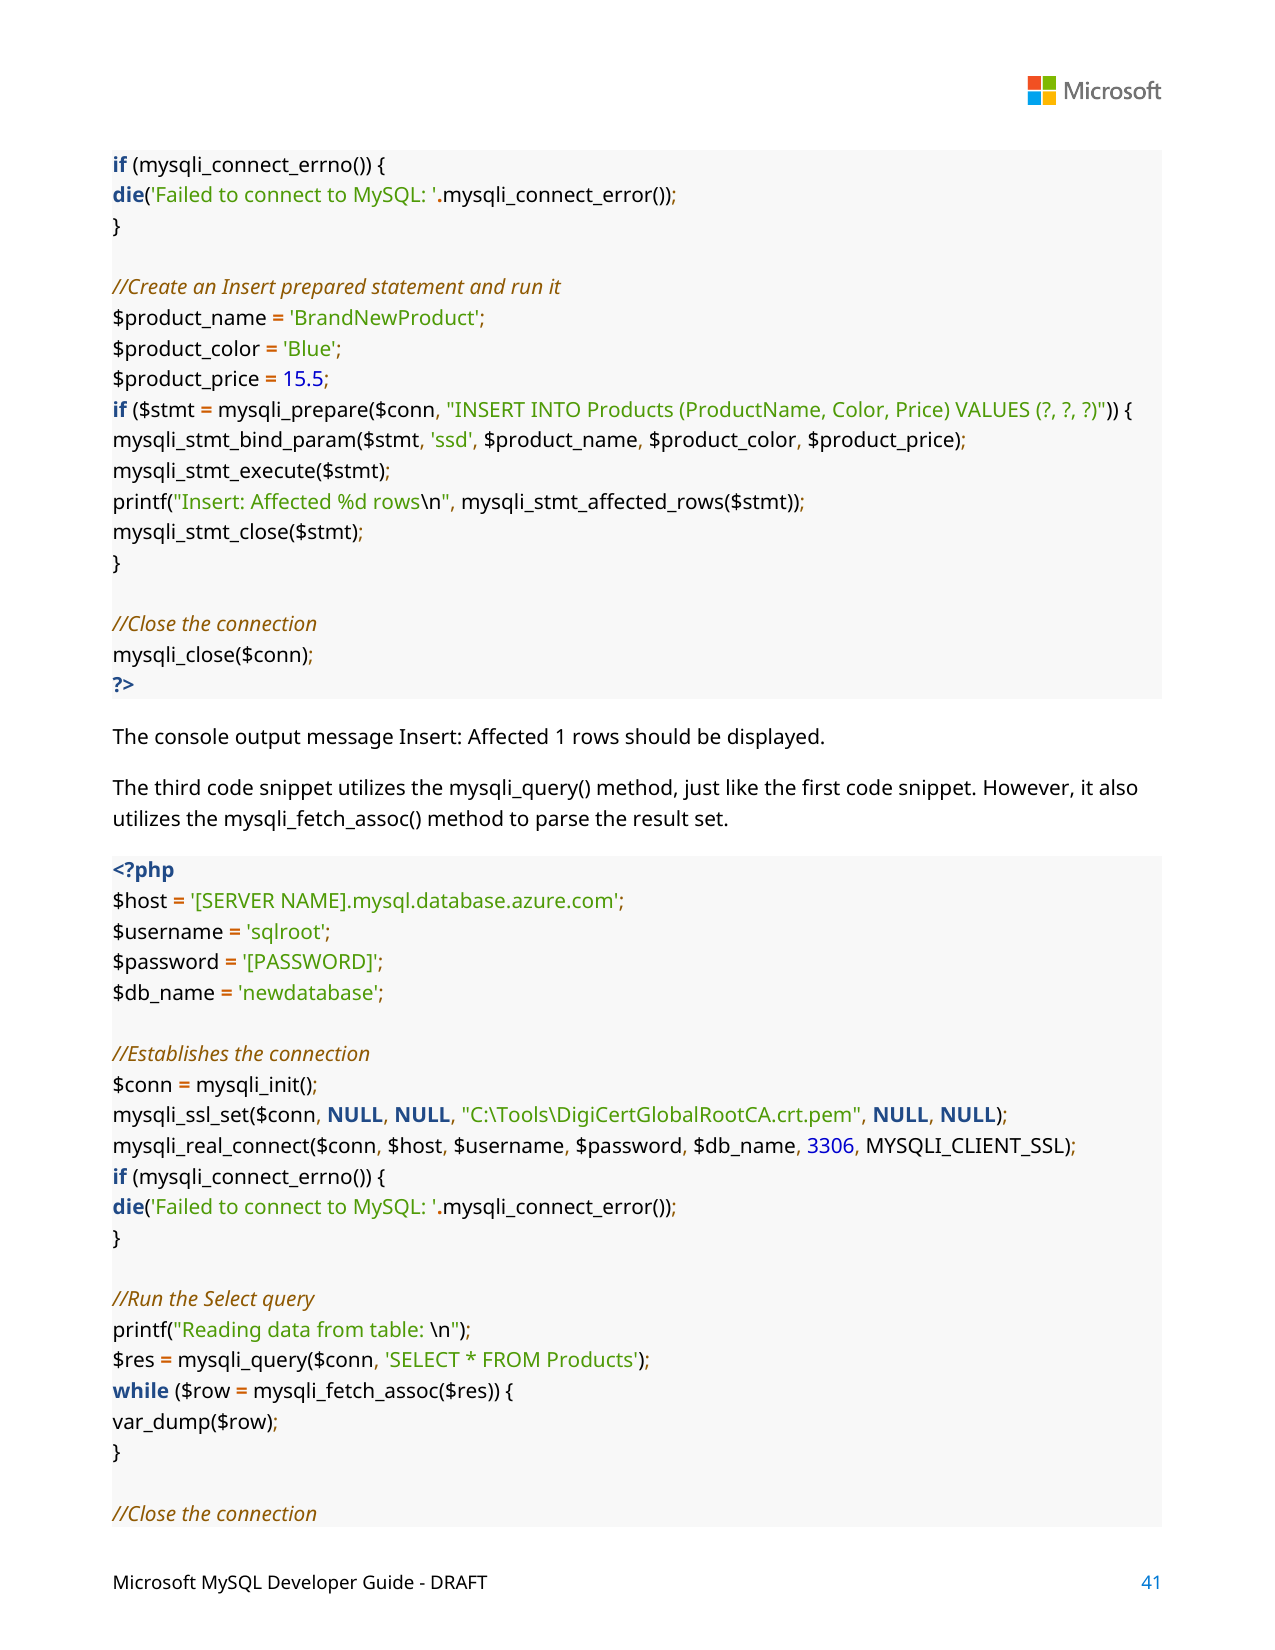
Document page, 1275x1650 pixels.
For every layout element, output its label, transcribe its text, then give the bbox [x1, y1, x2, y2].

text The console output message Insert: Affected 1 rows should be displayed. [112, 722, 1162, 751]
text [112, 856, 1162, 1527]
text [112, 150, 1162, 699]
picture [1026, 75, 1163, 107]
text The third code snippet utilizes the mysqli_query() method, just like the first code snippet. However, it also utilizes the mysqli_fetch_assoc() method to parse the result set. [112, 773, 1162, 833]
